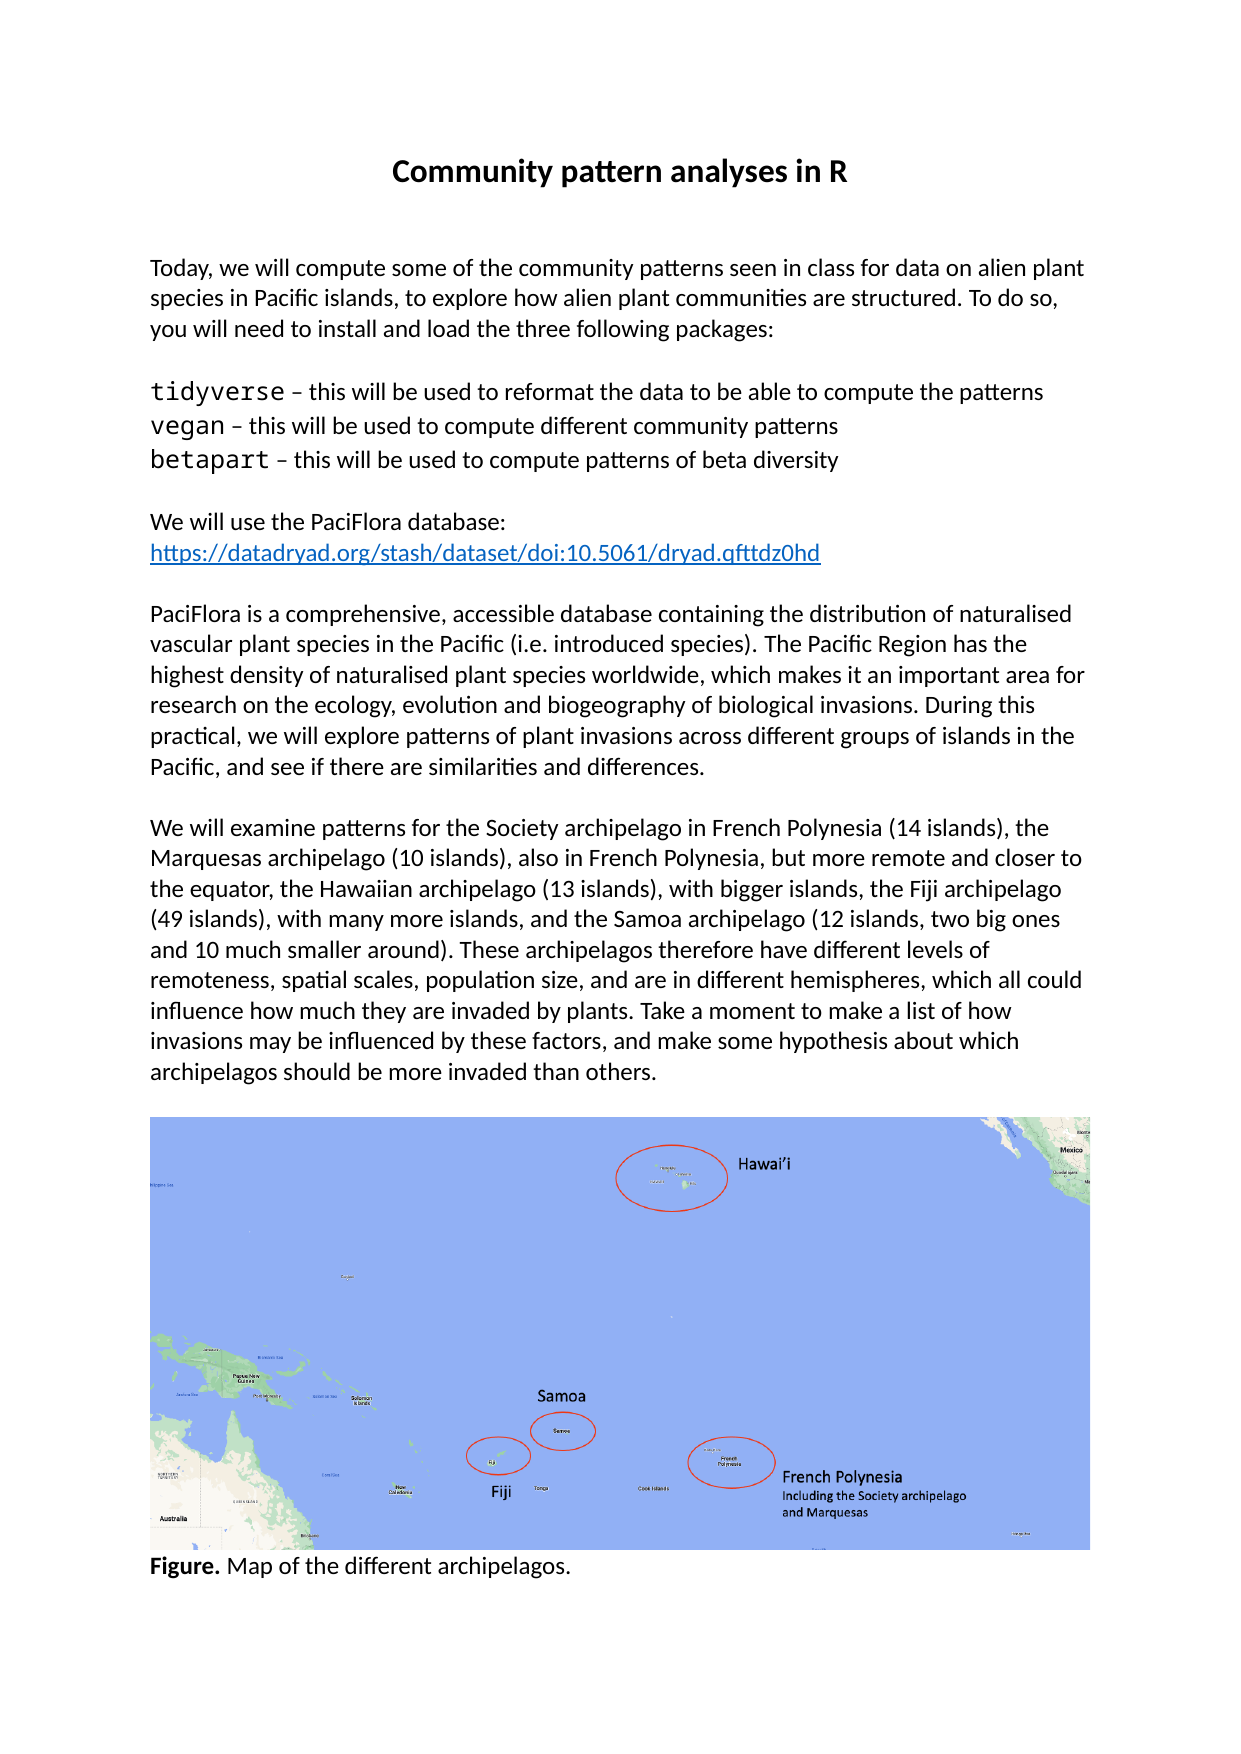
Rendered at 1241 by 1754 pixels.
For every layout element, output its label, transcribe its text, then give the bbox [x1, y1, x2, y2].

text Community pattern analyses in R [150, 150, 1090, 191]
text betapart – this will be used to compute patterns of beta diversity [150, 442, 1090, 476]
text vegan – this will be used to compute different community patterns [150, 408, 1090, 442]
text PaciFlora is a comprehensive, accessible database containing the distribution of naturalised vascular plant species in the Pacific (i.e. introduced species). The Pacific Region has the highest density of naturalised plant species worldwide, which makes it an important area for research on the ecology, evolution and biogeography of biological invasions. During this practical, we will explore patterns of plant invasions across different groups of islands in the Pacific, and see if there are similarities and differences. [150, 598, 1090, 781]
text Figure. Map of the different archipelagos. [150, 1550, 1090, 1581]
text Today, we will compute some of the community patterns seen in class for data on alien plant species in Pacific islands, to explore how alien plant communities are structured. To do so, you will need to install and load the three following packages: [150, 252, 1090, 343]
text tidyverse – this will be used to reformat the data to be able to compute the patterns [150, 374, 1090, 408]
text We will examine patterns for the Society archipelago in French Polynesia (14 islands), the Marquesas archipelago (10 islands), also in French Polynesia, but more remote and closer to the equator, the Hawaiian archipelago (13 islands), with bigger islands, the Fiji archipelago (49 islands), with many more islands, and the Samoa archipelago (12 islands, two big ones and 10 much smaller around). These archipelagos therefore have different levels of remoteness, spatial scales, population size, and are in different hemispheres, which all could influence how much they are invaded by plants. Take a moment to make a list of how invasions may be influenced by these factors, and make some hypothesis about which archipelagos should be more invaded than others. [150, 812, 1090, 1086]
text We will use the PaciFlora database: https://datadryad.org/stash/dataset/doi:10.5061/dryad.qfttdz0hd [150, 507, 1090, 568]
picture [150, 1117, 1091, 1550]
